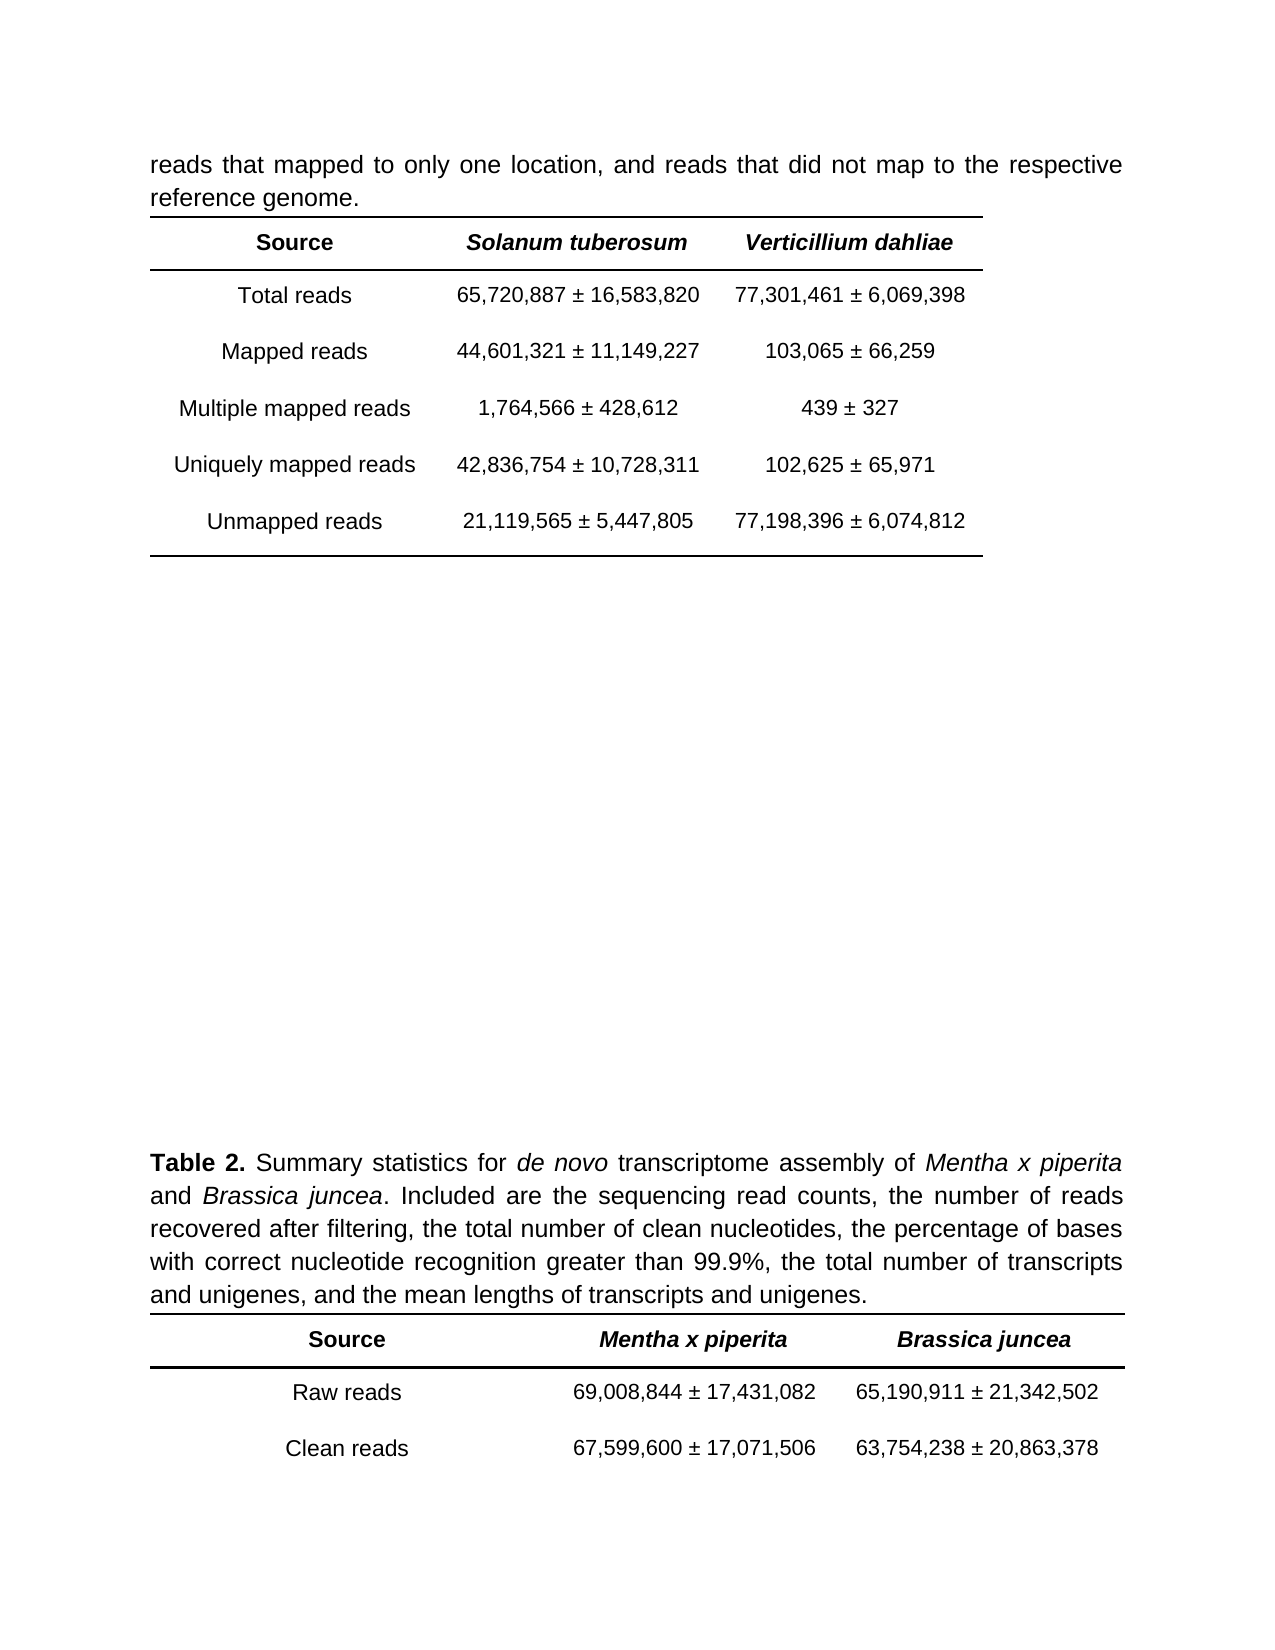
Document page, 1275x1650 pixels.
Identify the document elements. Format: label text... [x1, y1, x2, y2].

table_cell 65,190,911 ± 21,342,502 [845, 1369, 1125, 1425]
table_cell 102,625 ± 65,971 [717, 441, 983, 498]
table_cell 67,599,600 ± 17,071,506 [544, 1425, 845, 1482]
table_header Source [150, 218, 439, 269]
table_cell 65,720,887 ± 16,583,820 [439, 271, 717, 327]
table_cell 63,754,238 ± 20,863,378 [845, 1425, 1125, 1482]
table_cell 42,836,754 ± 10,728,311 [439, 441, 717, 498]
table_cell 103,065 ± 66,259 [717, 328, 983, 384]
table_header Verticillium dahliae [717, 218, 983, 269]
table_cell Raw reads [150, 1369, 544, 1425]
table_header Brassica juncea [845, 1315, 1125, 1366]
table_cell 439 ± 327 [717, 384, 983, 441]
table_cell 44,601,321 ± 11,149,227 [439, 328, 717, 384]
table_cell Uniquely mapped reads [150, 441, 439, 498]
table_cell Unmapped reads [150, 498, 439, 554]
table_cell Clean reads [150, 1425, 544, 1482]
table_cell 21,119,565 ± 5,447,805 [439, 498, 717, 554]
table_cell 77,198,396 ± 6,074,812 [717, 498, 983, 554]
table_cell Mapped reads [150, 328, 439, 384]
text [150, 150, 1125, 212]
text Table 2. Summary statistics for de novo transcriptome assembly of Mentha x piperita and Brassica juncea. Included are the sequencing read counts, the number of reads recovered after filtering, the total number of clean nucleotides, the percentage of bases with correct nucleotide recognition greater than 99.9%, the total number of transcripts and unigenes, and the mean lengths of transcripts and unigenes. [150, 1148, 1125, 1309]
table_header Source [150, 1315, 544, 1366]
table_header Solanum tuberosum [439, 218, 717, 269]
table_header Mentha x piperita [544, 1315, 845, 1366]
table_cell 69,008,844 ± 17,431,082 [544, 1369, 845, 1425]
table_cell 77,301,461 ± 6,069,398 [717, 271, 983, 327]
table_cell 1,764,566 ± 428,612 [439, 384, 717, 441]
table_cell Total reads [150, 271, 439, 327]
table_cell Multiple mapped reads [150, 384, 439, 441]
